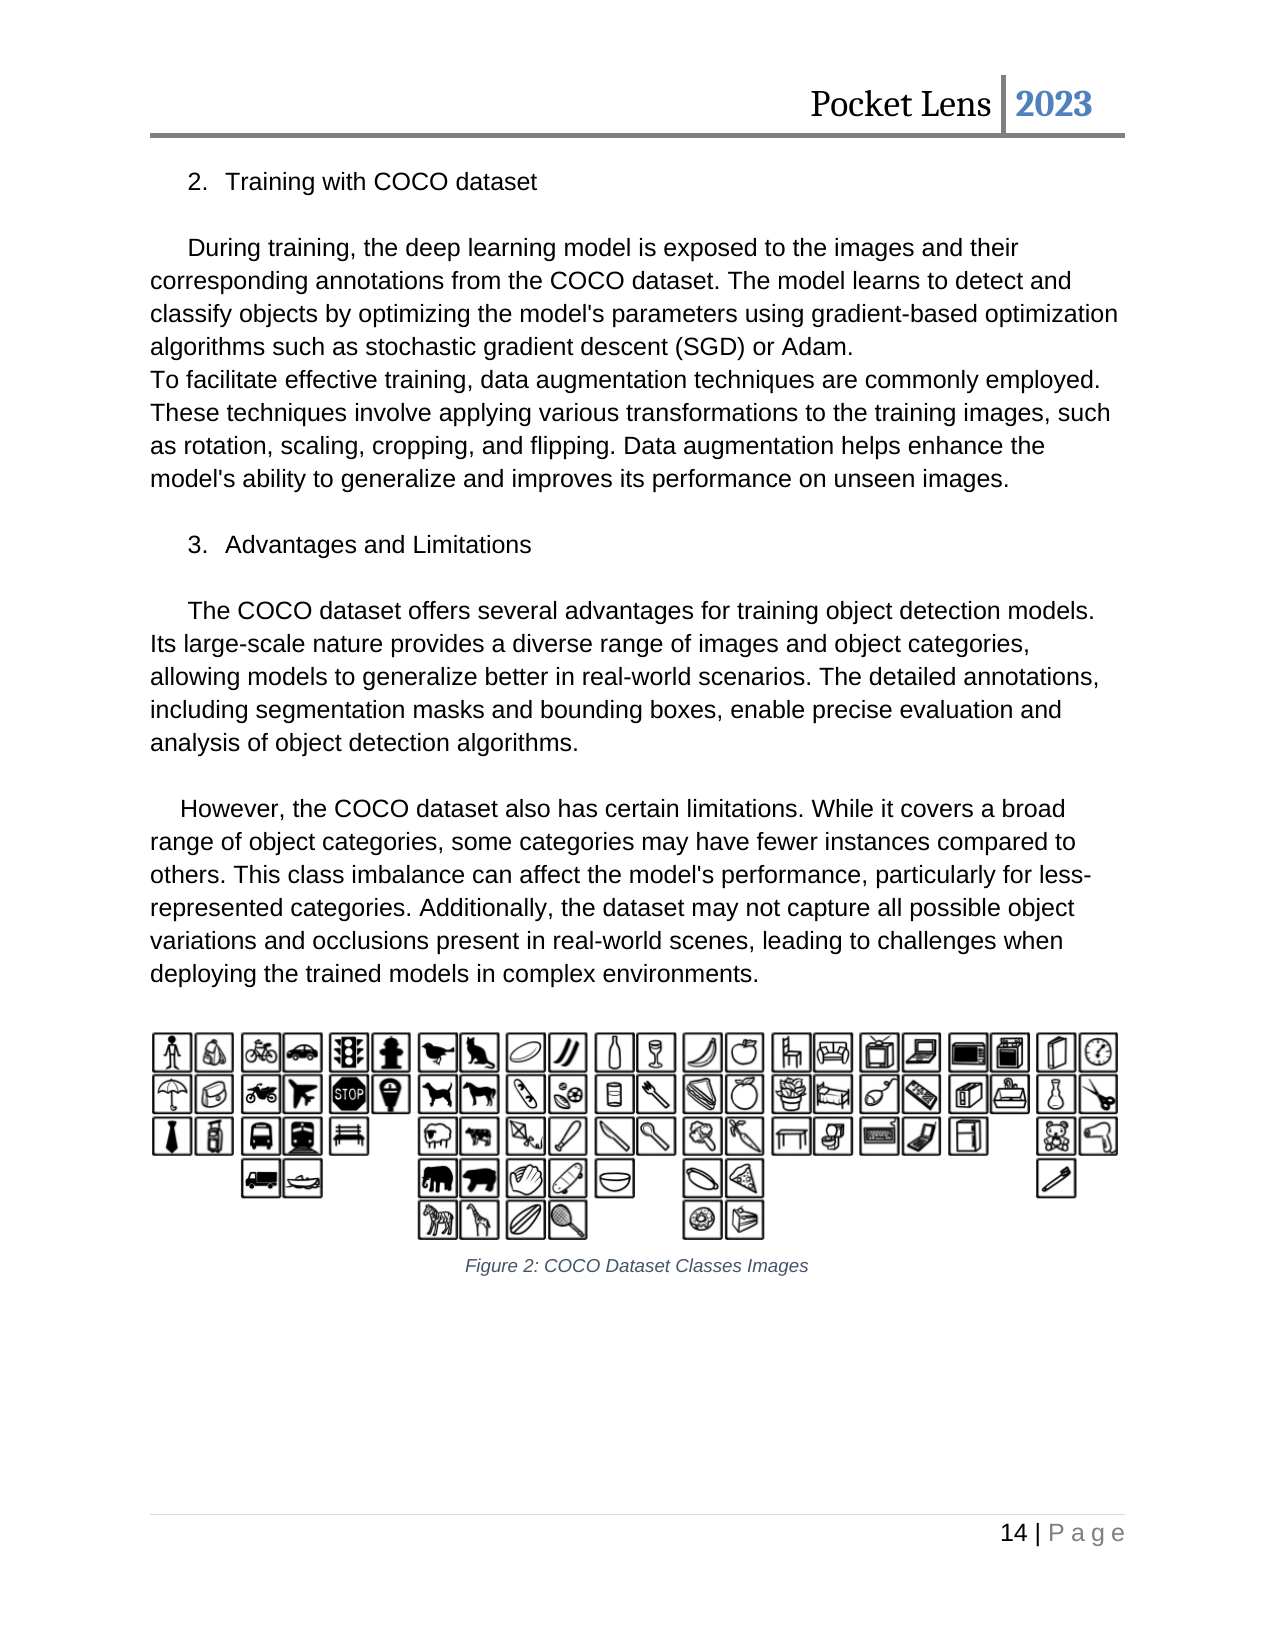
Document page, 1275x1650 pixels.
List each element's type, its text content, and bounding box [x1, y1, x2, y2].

text Figure 2: COCO Dataset Classes Images [150, 1254, 1125, 1276]
text However, the COCO dataset also has certain limitations. While it covers a broad range of object categories, some categories may have fewer instances compared to others. This class imbalance can affect the model's performance, particularly for less-represented categories. Additionally, the dataset may not capture all possible object variations and occlusions present in real-world scenes, leading to challenges when deploying the trained models in complex environments. [150, 794, 1125, 988]
picture [150, 1025, 1125, 1251]
text During training, the deep learning model is exposed to the images and their corresponding annotations from the COCO dataset. The model learns to detect and classify objects by optimizing the model's parameters using gradient-based optimization algorithms such as stochastic gradient descent (SGD) or Adam. [150, 233, 1125, 360]
text The COCO dataset offers several advantages for training object detection models. Its large-scale nature provides a diverse range of images and object categories, allowing models to generalize better in real-world scenarios. The detailed annotations, including segmentation masks and bounding boxes, enable precise evaluation and analysis of object detection algorithms. [150, 596, 1125, 757]
text To facilitate effective training, data augmentation techniques are commonly employed. These techniques involve applying various transformations to the training images, such as rotation, scaling, cropping, and flipping. Data augmentation helps enhance the model's ability to generalize and improves its performance on unseen images. [150, 365, 1125, 492]
list Advantages and Limitations [187, 530, 1125, 558]
list Training with COCO dataset [187, 167, 1125, 195]
